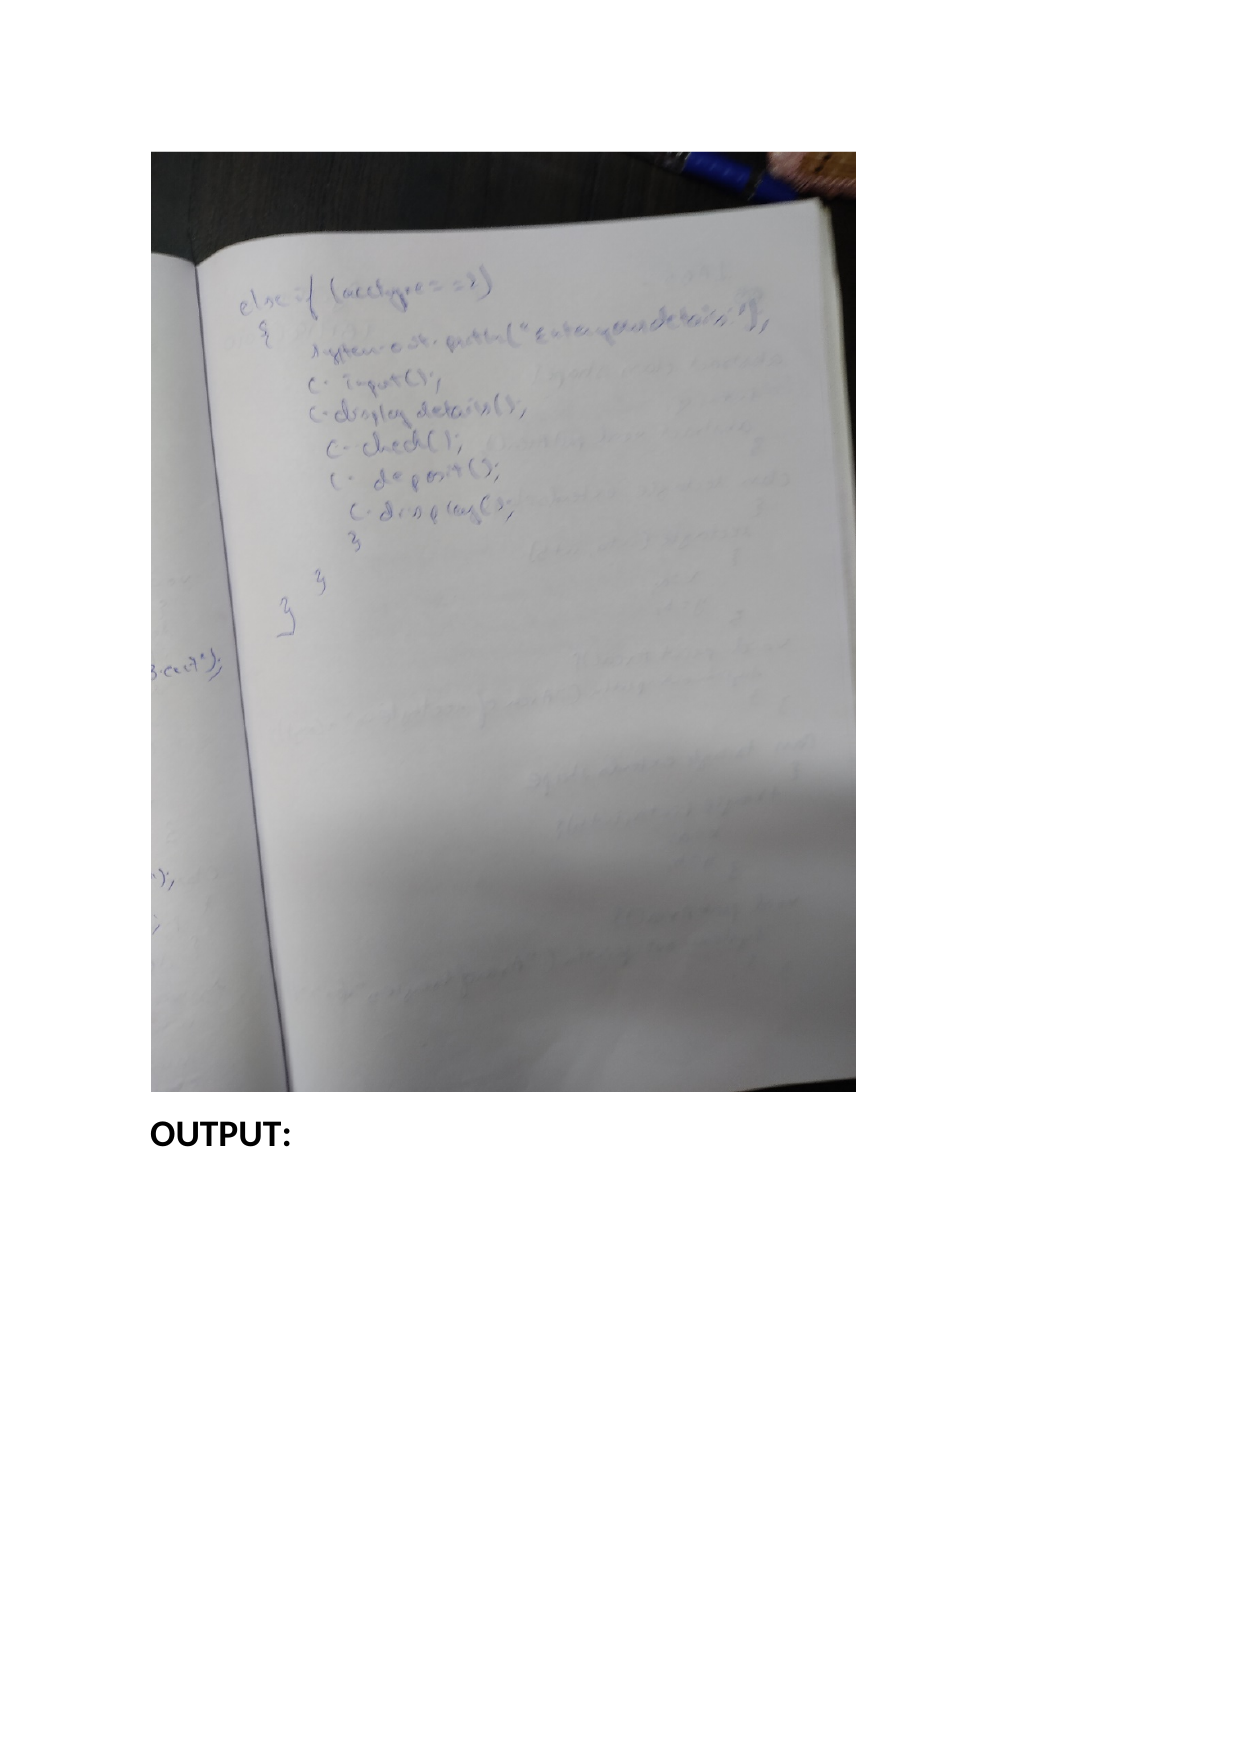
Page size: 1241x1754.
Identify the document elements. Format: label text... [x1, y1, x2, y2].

text OUTPUT: [150, 1110, 1090, 1156]
picture [151, 153, 856, 1091]
